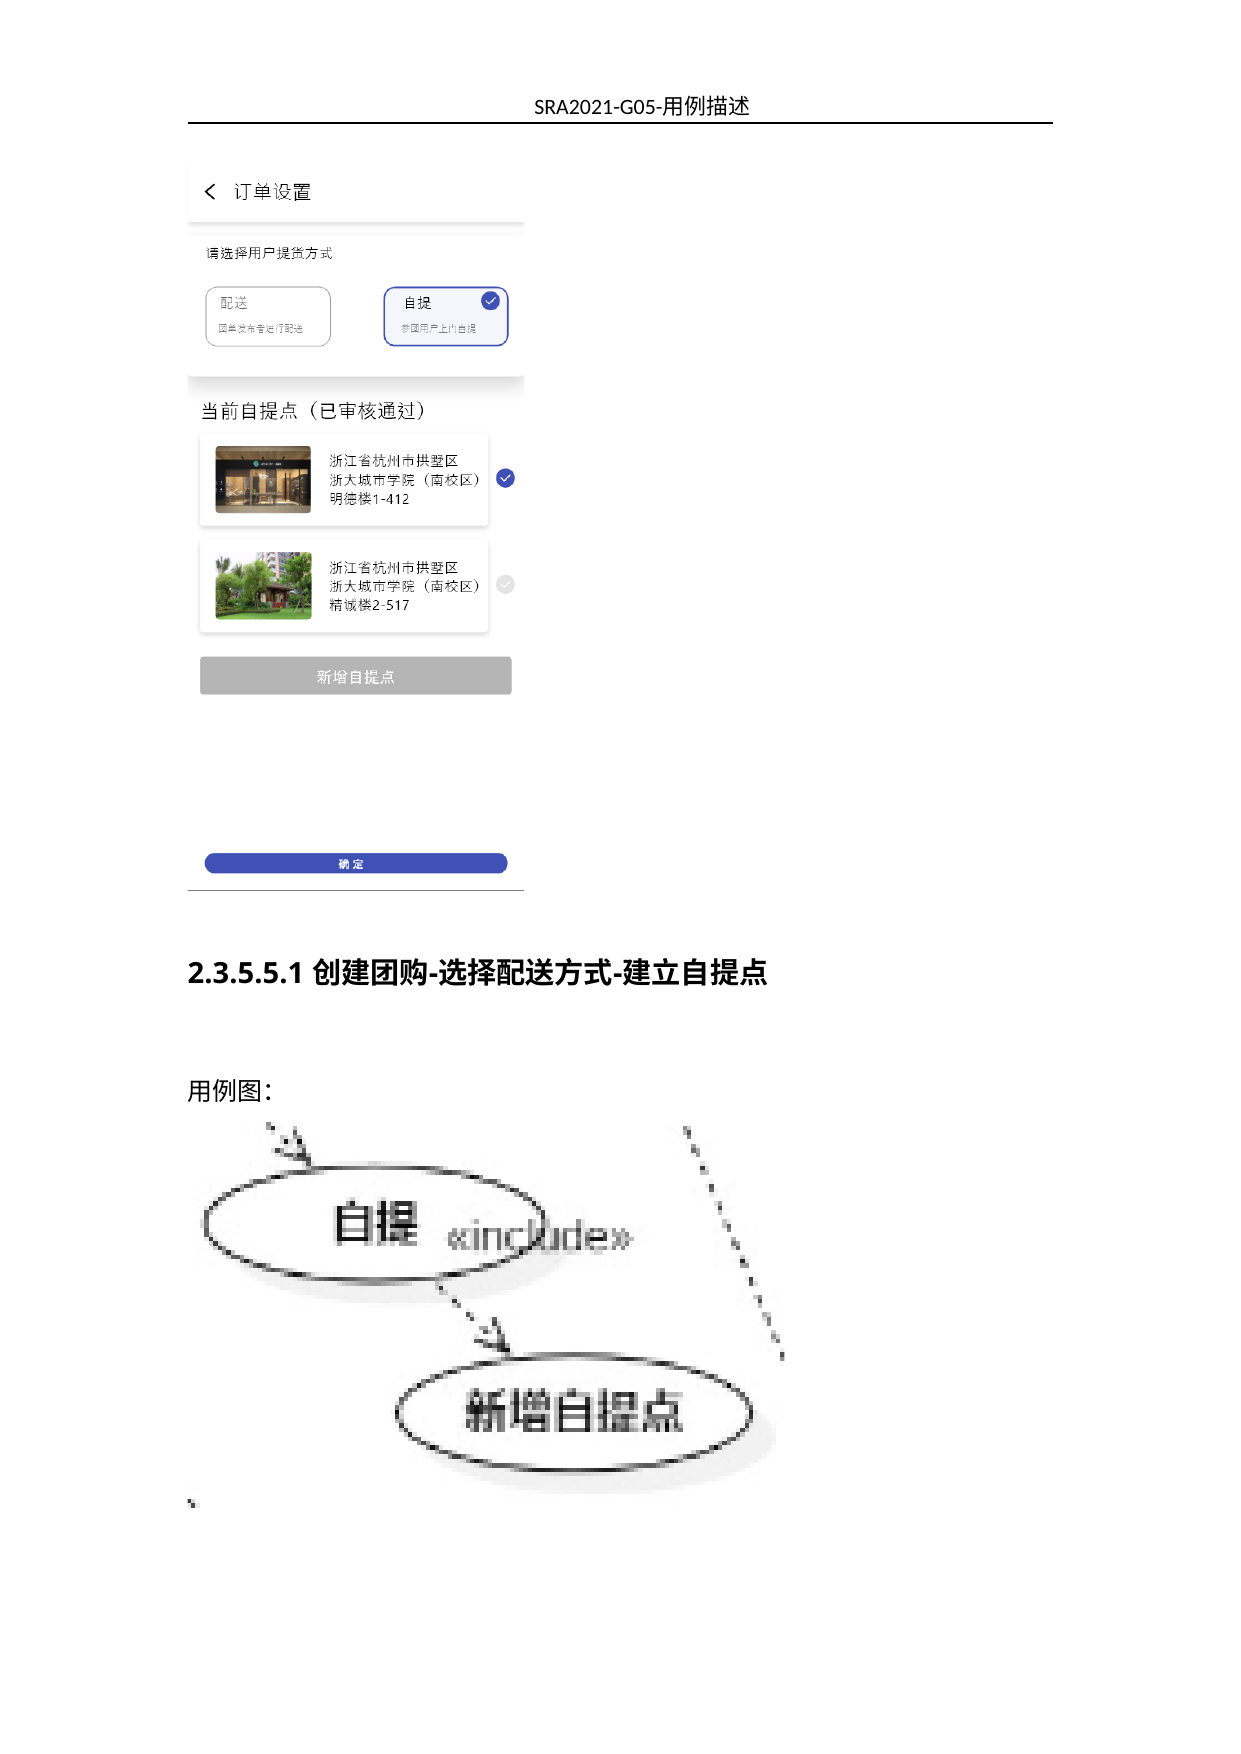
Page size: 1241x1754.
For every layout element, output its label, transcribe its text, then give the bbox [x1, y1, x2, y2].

picture [187, 1122, 785, 1508]
picture [187, 162, 524, 891]
subtitle 2.3.5.5.1 创建团购-选择配送方式-建立自提点 [187, 939, 1053, 1004]
text 用例图： [187, 1057, 1053, 1122]
